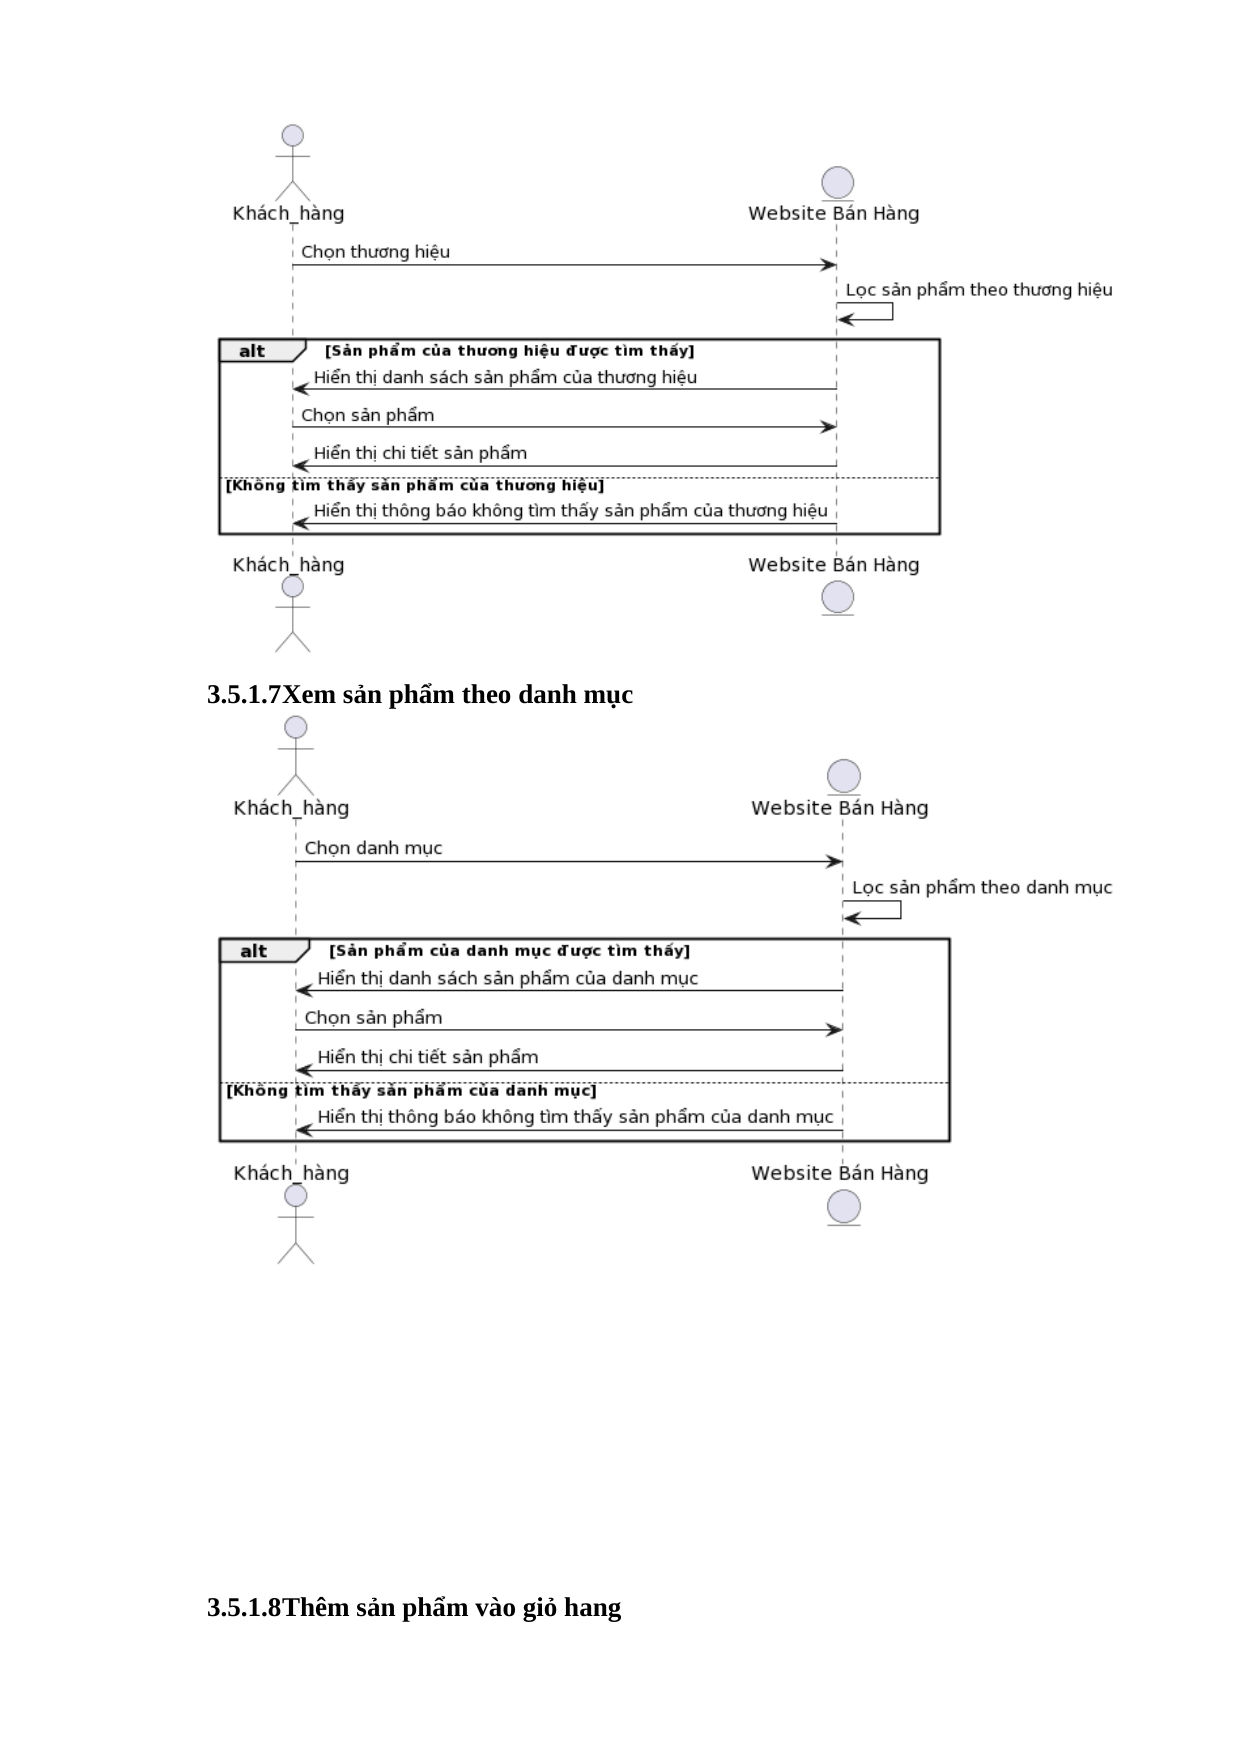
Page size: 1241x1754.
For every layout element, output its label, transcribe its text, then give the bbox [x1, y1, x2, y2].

picture [206, 118, 1121, 659]
subtitle Xem sản phẩm theo danh mục [207, 678, 1122, 709]
subtitle Thêm sản phẩm vào giỏ hang [207, 1591, 1122, 1622]
picture [206, 709, 1121, 1271]
